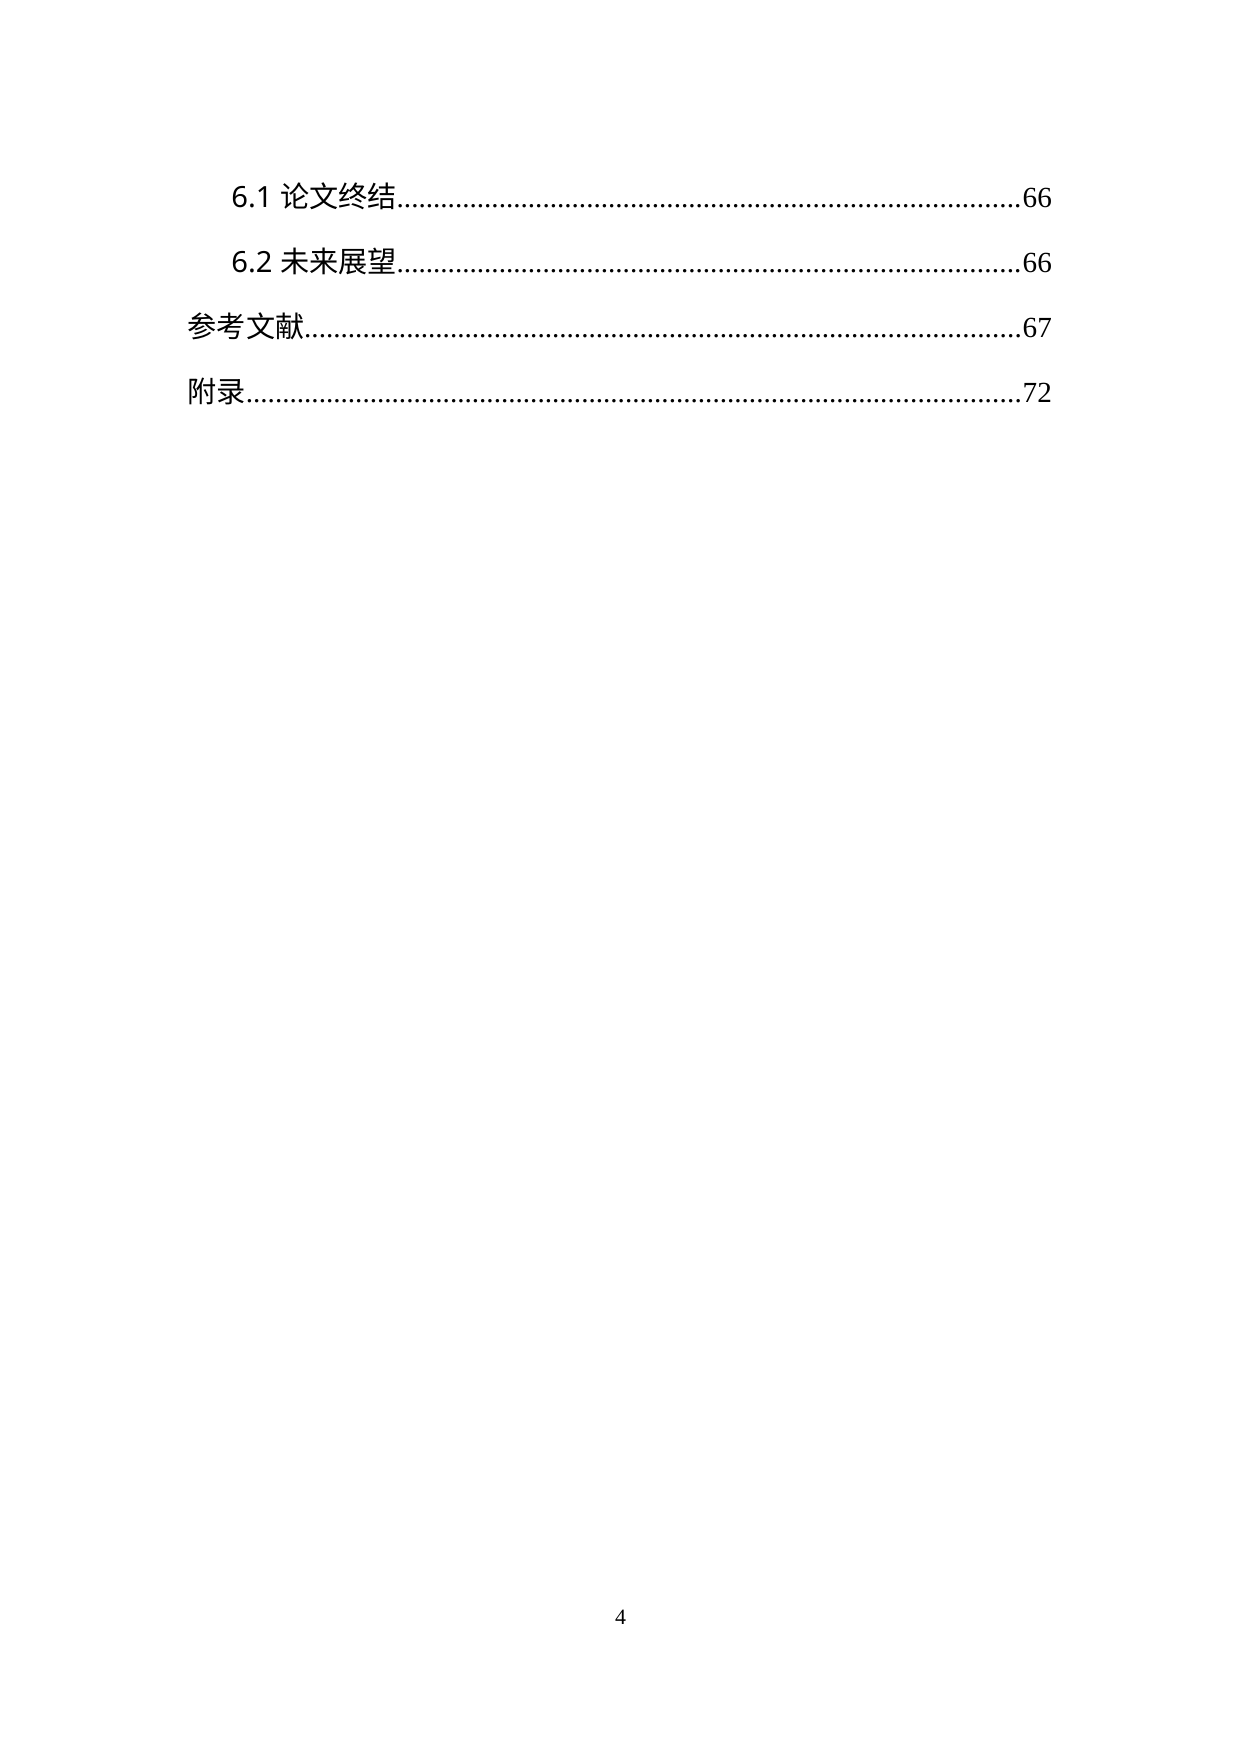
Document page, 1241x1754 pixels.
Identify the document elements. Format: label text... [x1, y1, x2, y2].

text 6.2 未来展望 66 [231, 227, 1053, 292]
text 参考文献 67 [187, 292, 1053, 357]
text 附录 72 [187, 357, 1053, 422]
text 6.1 论文终结 66 [231, 162, 1053, 227]
